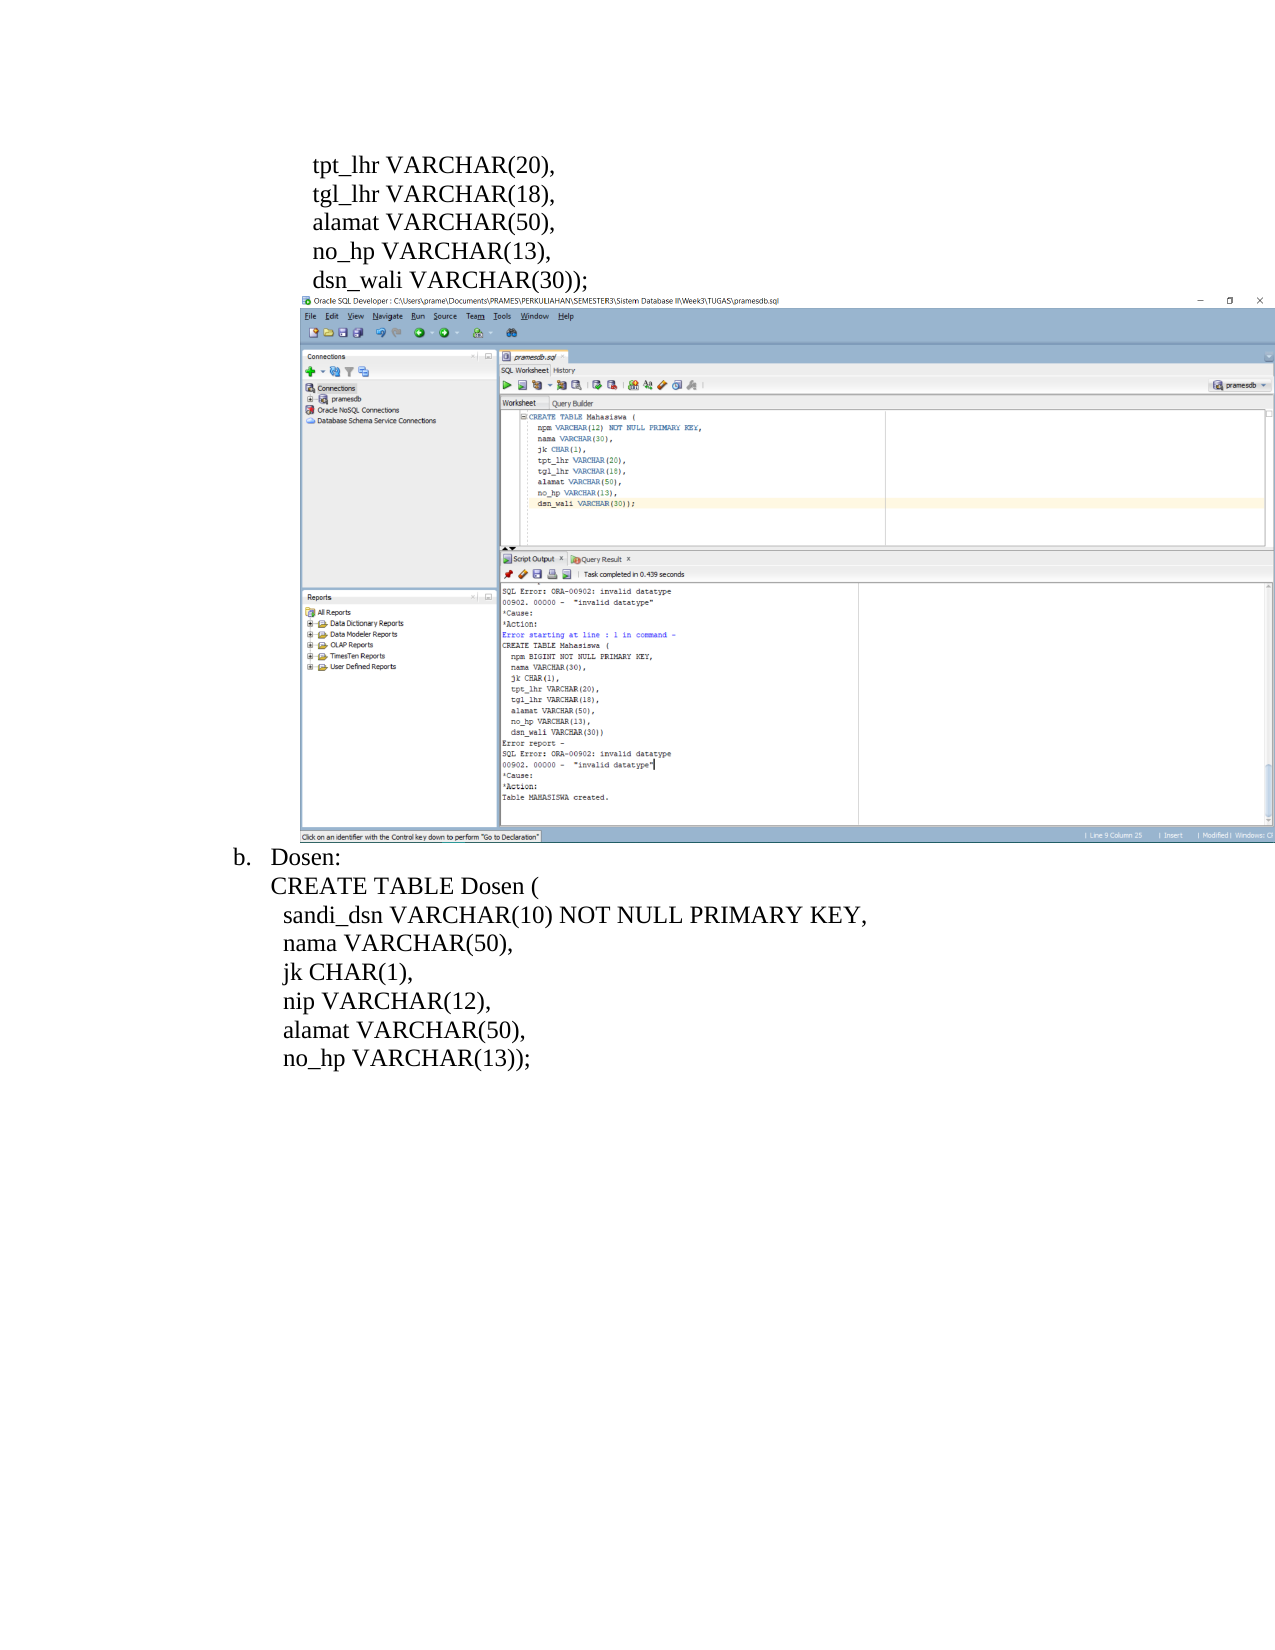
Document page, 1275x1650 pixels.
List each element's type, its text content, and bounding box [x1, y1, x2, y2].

list no_hp VARCHAR(13), [300, 236, 1125, 265]
list tgl_lhr VARCHAR(18), [300, 179, 1125, 207]
list no_hp VARCHAR(13)); [270, 1043, 1125, 1072]
list jk CHAR(1), [270, 957, 1125, 986]
list sandi_dsn VARCHAR(10) NOT NULL PRIMARY KEY, [270, 900, 1125, 928]
list alamat VARCHAR(50), [270, 1015, 1125, 1043]
list Dosen: [233, 842, 1125, 871]
picture [300, 293, 1275, 843]
list nip VARCHAR(12), [270, 986, 1125, 1015]
list dsn_wali VARCHAR(30)); [300, 265, 1125, 293]
list tpt_lhr VARCHAR(20), [300, 150, 1125, 179]
list alamat VARCHAR(50), [300, 207, 1125, 236]
list nama VARCHAR(50), [270, 928, 1125, 957]
list CREATE TABLE Dosen ( [270, 871, 1125, 900]
